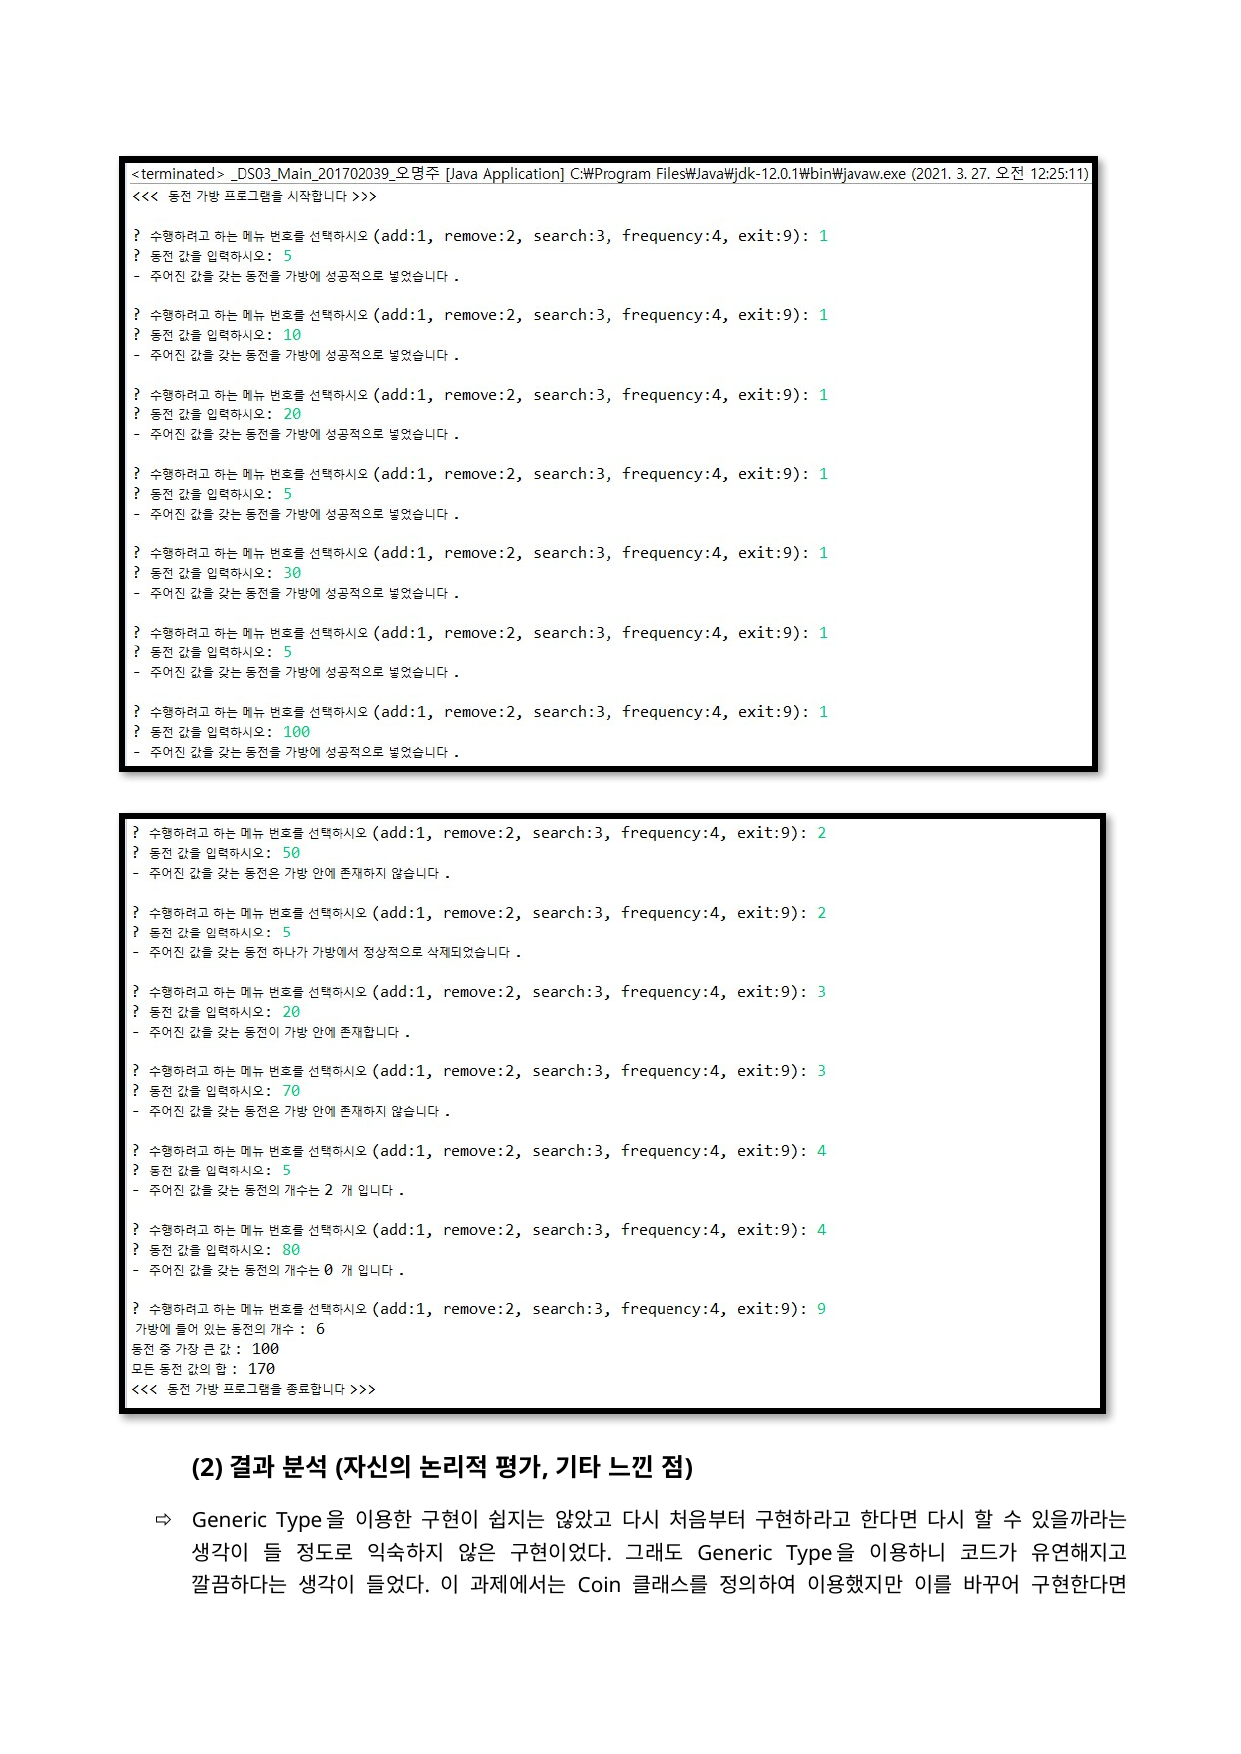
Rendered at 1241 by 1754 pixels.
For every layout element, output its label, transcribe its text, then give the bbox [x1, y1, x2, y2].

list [154, 1503, 1128, 1599]
picture [125, 163, 1092, 766]
picture [125, 819, 1100, 1408]
list 결과 분석 (자신의 논리적 평가, 기타 느낀 점) [192, 1447, 1128, 1484]
